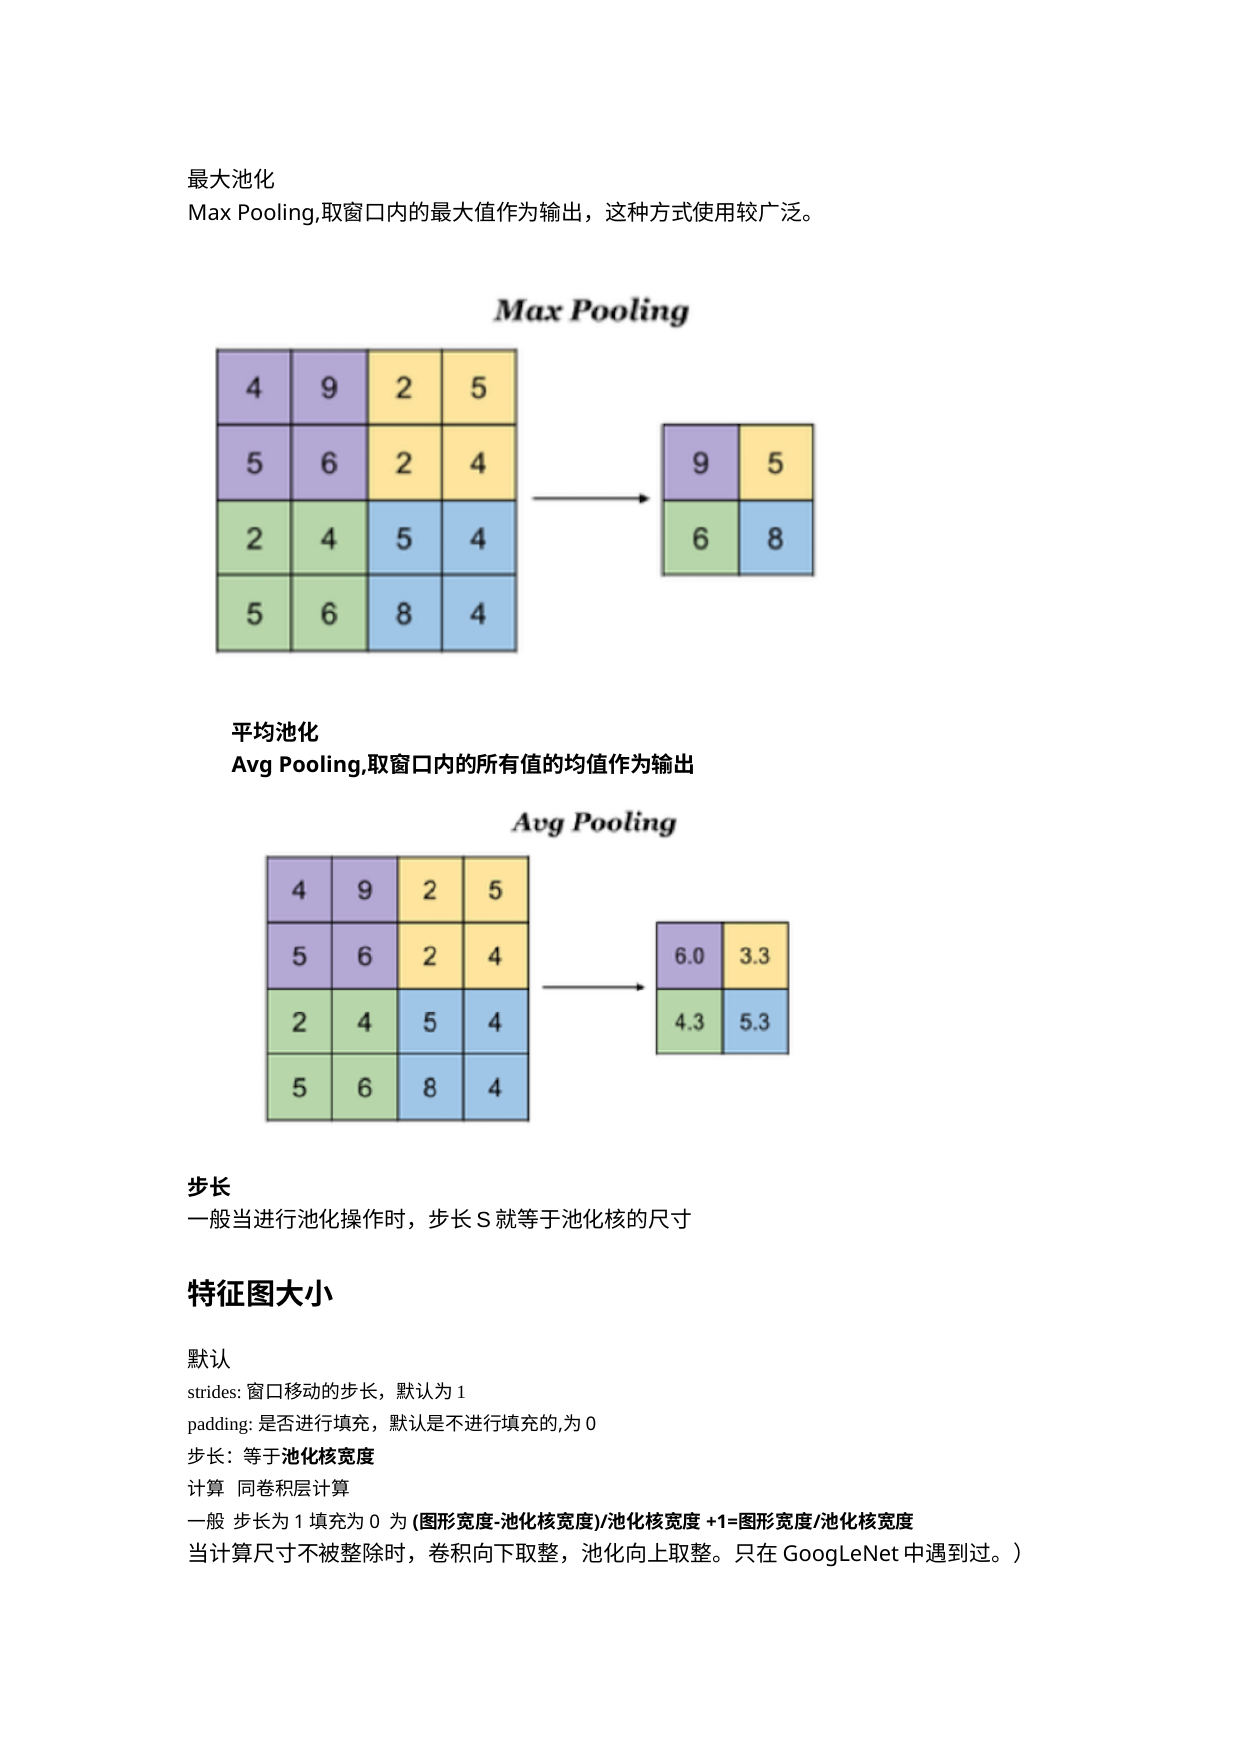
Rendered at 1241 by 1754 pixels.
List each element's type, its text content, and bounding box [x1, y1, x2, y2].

text 最⼤池化 [187, 162, 1070, 194]
text 当计算尺寸不被整除时，卷积向下取整，池化向上取整。只在GoogLeNet中遇到过。） [187, 1536, 1070, 1569]
text 一般当进行池化操作时，步长S就等于池化核的尺寸 [187, 1202, 1070, 1234]
text 默认 [187, 1341, 1070, 1374]
text 平均池化 [187, 714, 1070, 747]
text 步长：等于池化核宽度 [187, 1439, 1070, 1471]
subtitle 特征图大小 [187, 1259, 1070, 1324]
text padding: 是否进⾏填充，默认是不进⾏填充的,为0 [187, 1406, 1070, 1439]
text 计算 同卷积层计算 [187, 1471, 1070, 1504]
text Max Pooling,取窗⼝内的最⼤值作为输出，这种⽅式使⽤较⼴泛。 [187, 194, 1070, 227]
picture [187, 259, 855, 682]
text 一般 步长为1 填充为0 为 (图形宽度-池化核宽度)/池化核宽度 +1=图形宽度/池化核宽度 [187, 1504, 1070, 1536]
text 步长 [187, 1169, 1070, 1202]
text strides: 窗⼝移动的步⻓，默认为1 [187, 1374, 1070, 1406]
picture [231, 779, 840, 1159]
text Avg Pooling,取窗⼝内的所有值的均值作为输出 [187, 747, 1070, 779]
